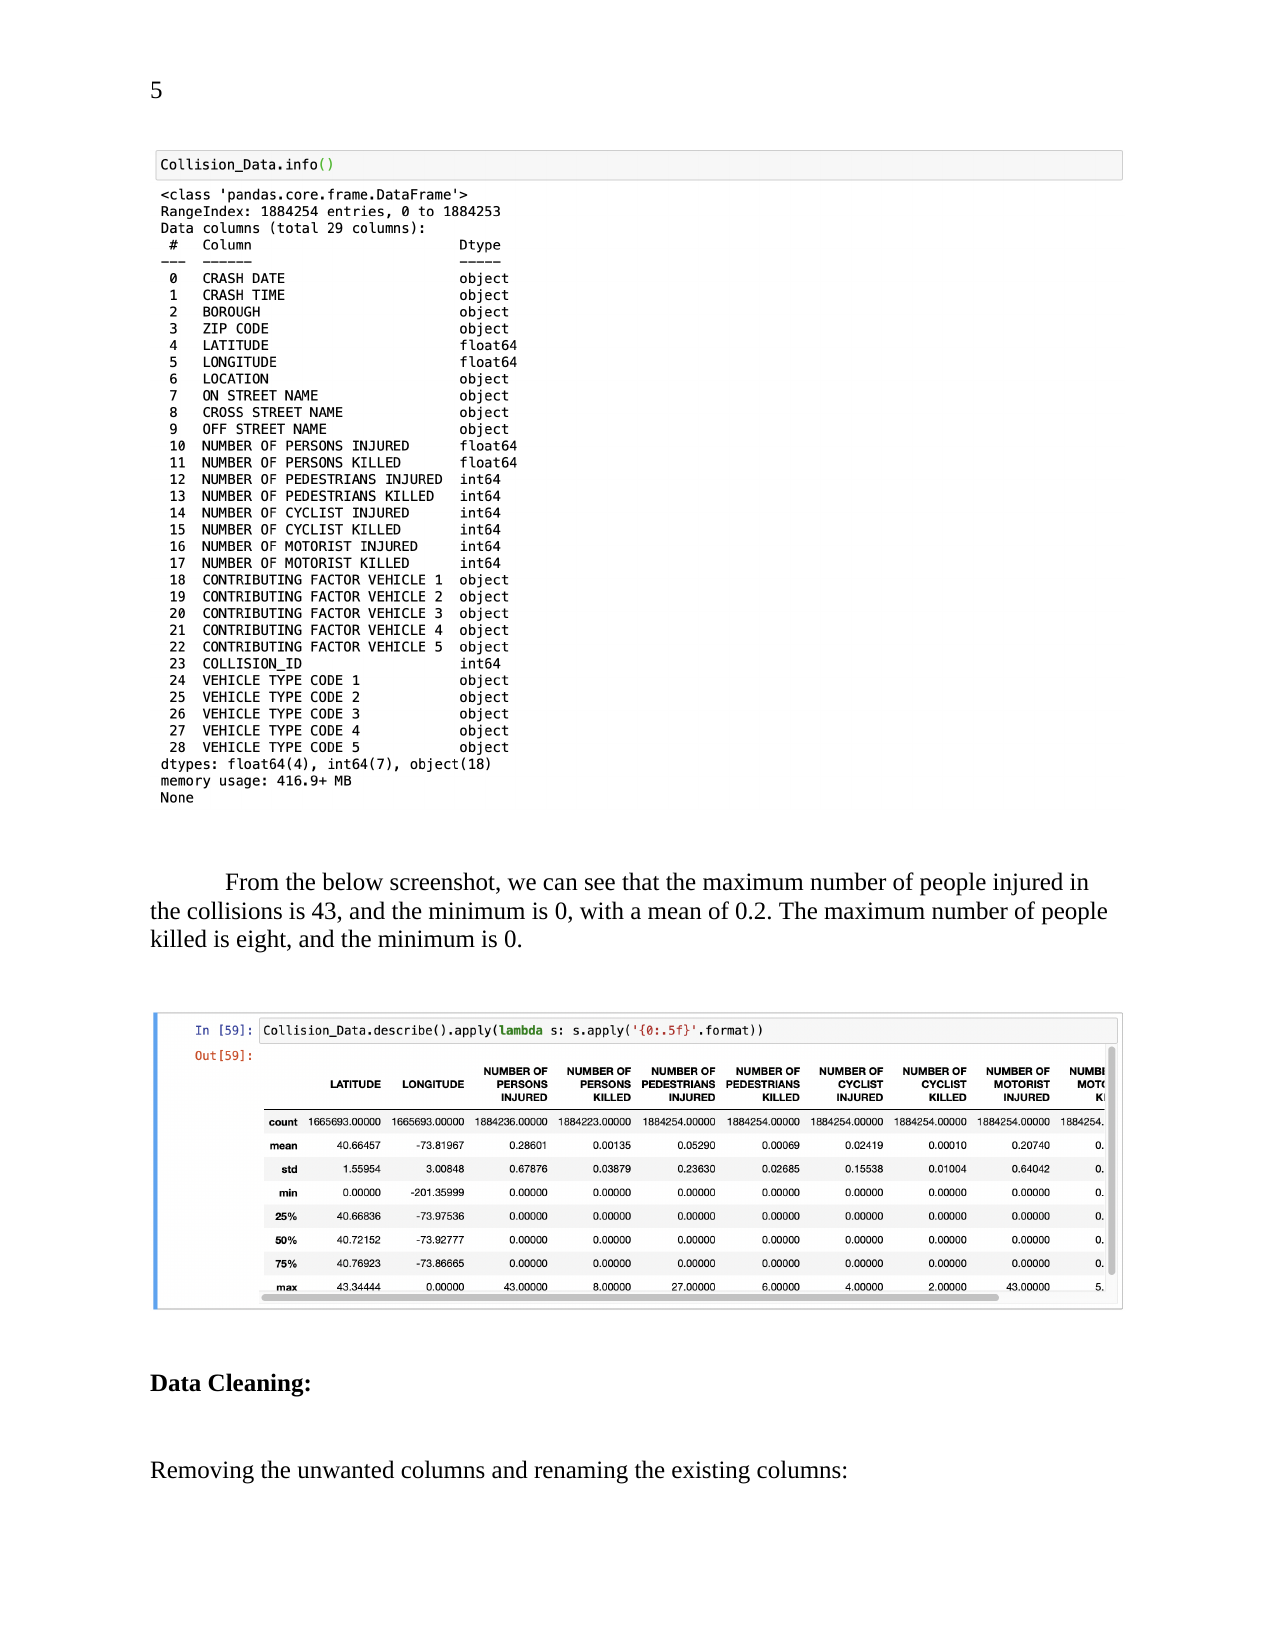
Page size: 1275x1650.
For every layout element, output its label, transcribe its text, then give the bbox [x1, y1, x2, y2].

text From the below screenshot, we can see that the maximum number of people injured in the collisions is 43, and the minimum is 0, with a mean of 0.2. The maximum number of people killed is eight, and the minimum is 0. [150, 867, 1125, 953]
picture [150, 150, 1125, 810]
text Removing the unwanted columns and renaming the existing columns: [150, 1455, 1125, 1483]
text Data Cleaning: [150, 1368, 1125, 1397]
picture [150, 1010, 1125, 1311]
